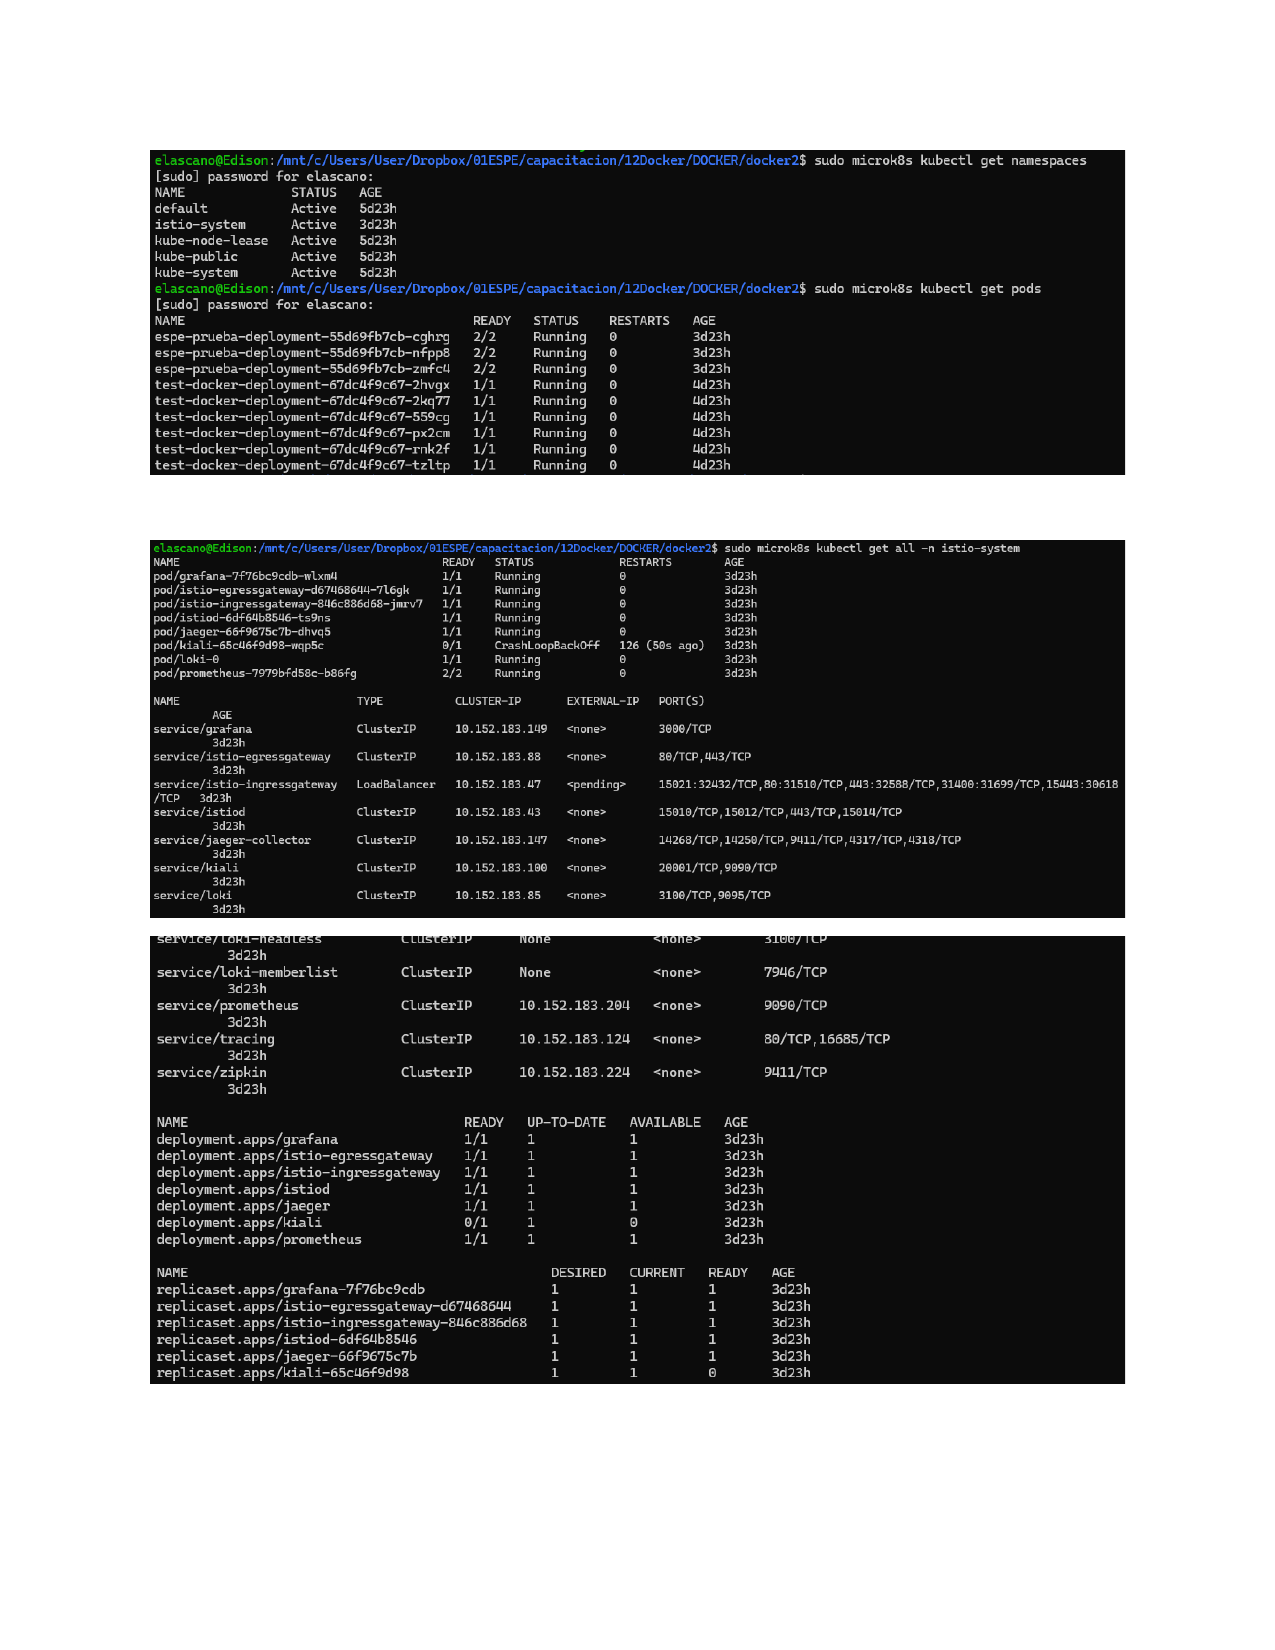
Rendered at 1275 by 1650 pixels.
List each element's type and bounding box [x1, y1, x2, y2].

picture [150, 540, 1125, 918]
picture [150, 936, 1125, 1384]
picture [150, 150, 1125, 475]
